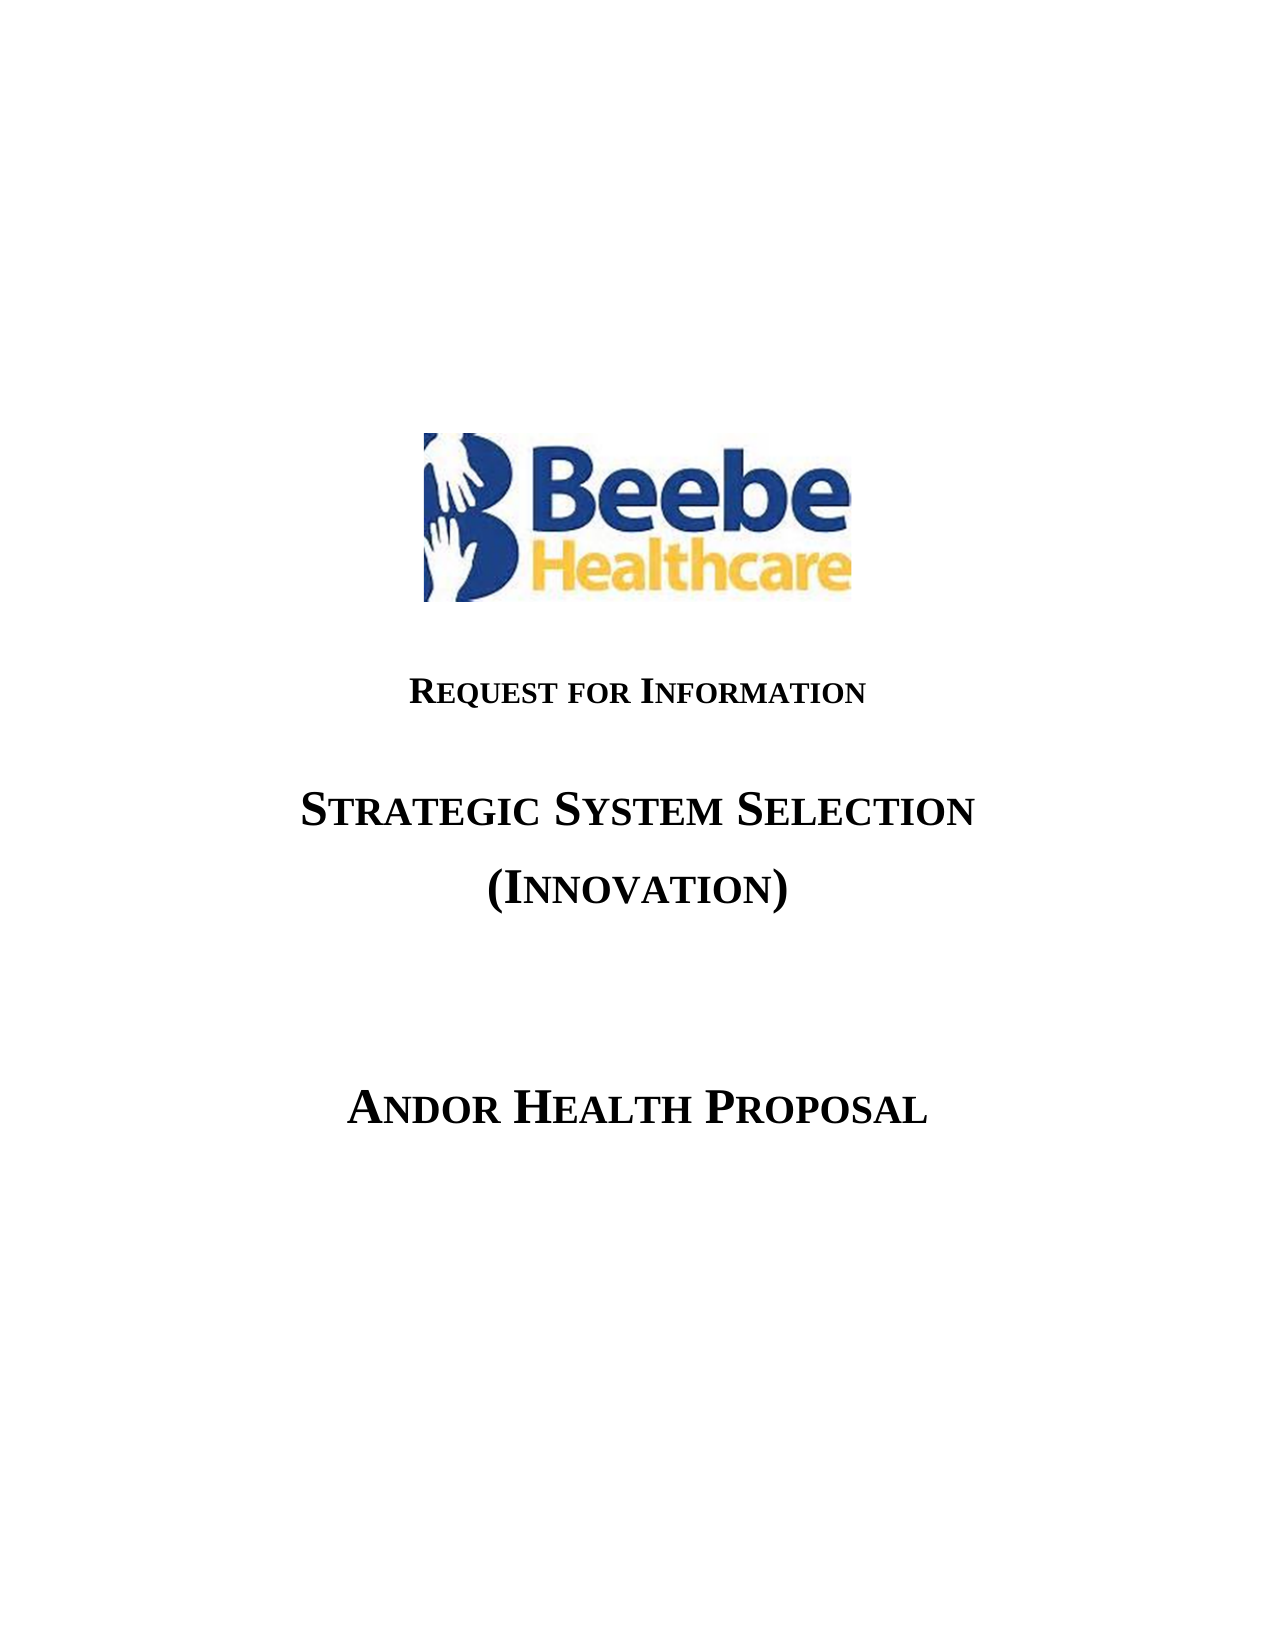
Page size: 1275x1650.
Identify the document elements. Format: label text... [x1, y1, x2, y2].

text (Innovation) [150, 857, 1125, 915]
text Strategic System Selection [150, 778, 1125, 836]
text Andor Health Proposal [150, 1077, 1125, 1134]
picture [423, 433, 852, 602]
text Request for Information [150, 668, 1125, 711]
